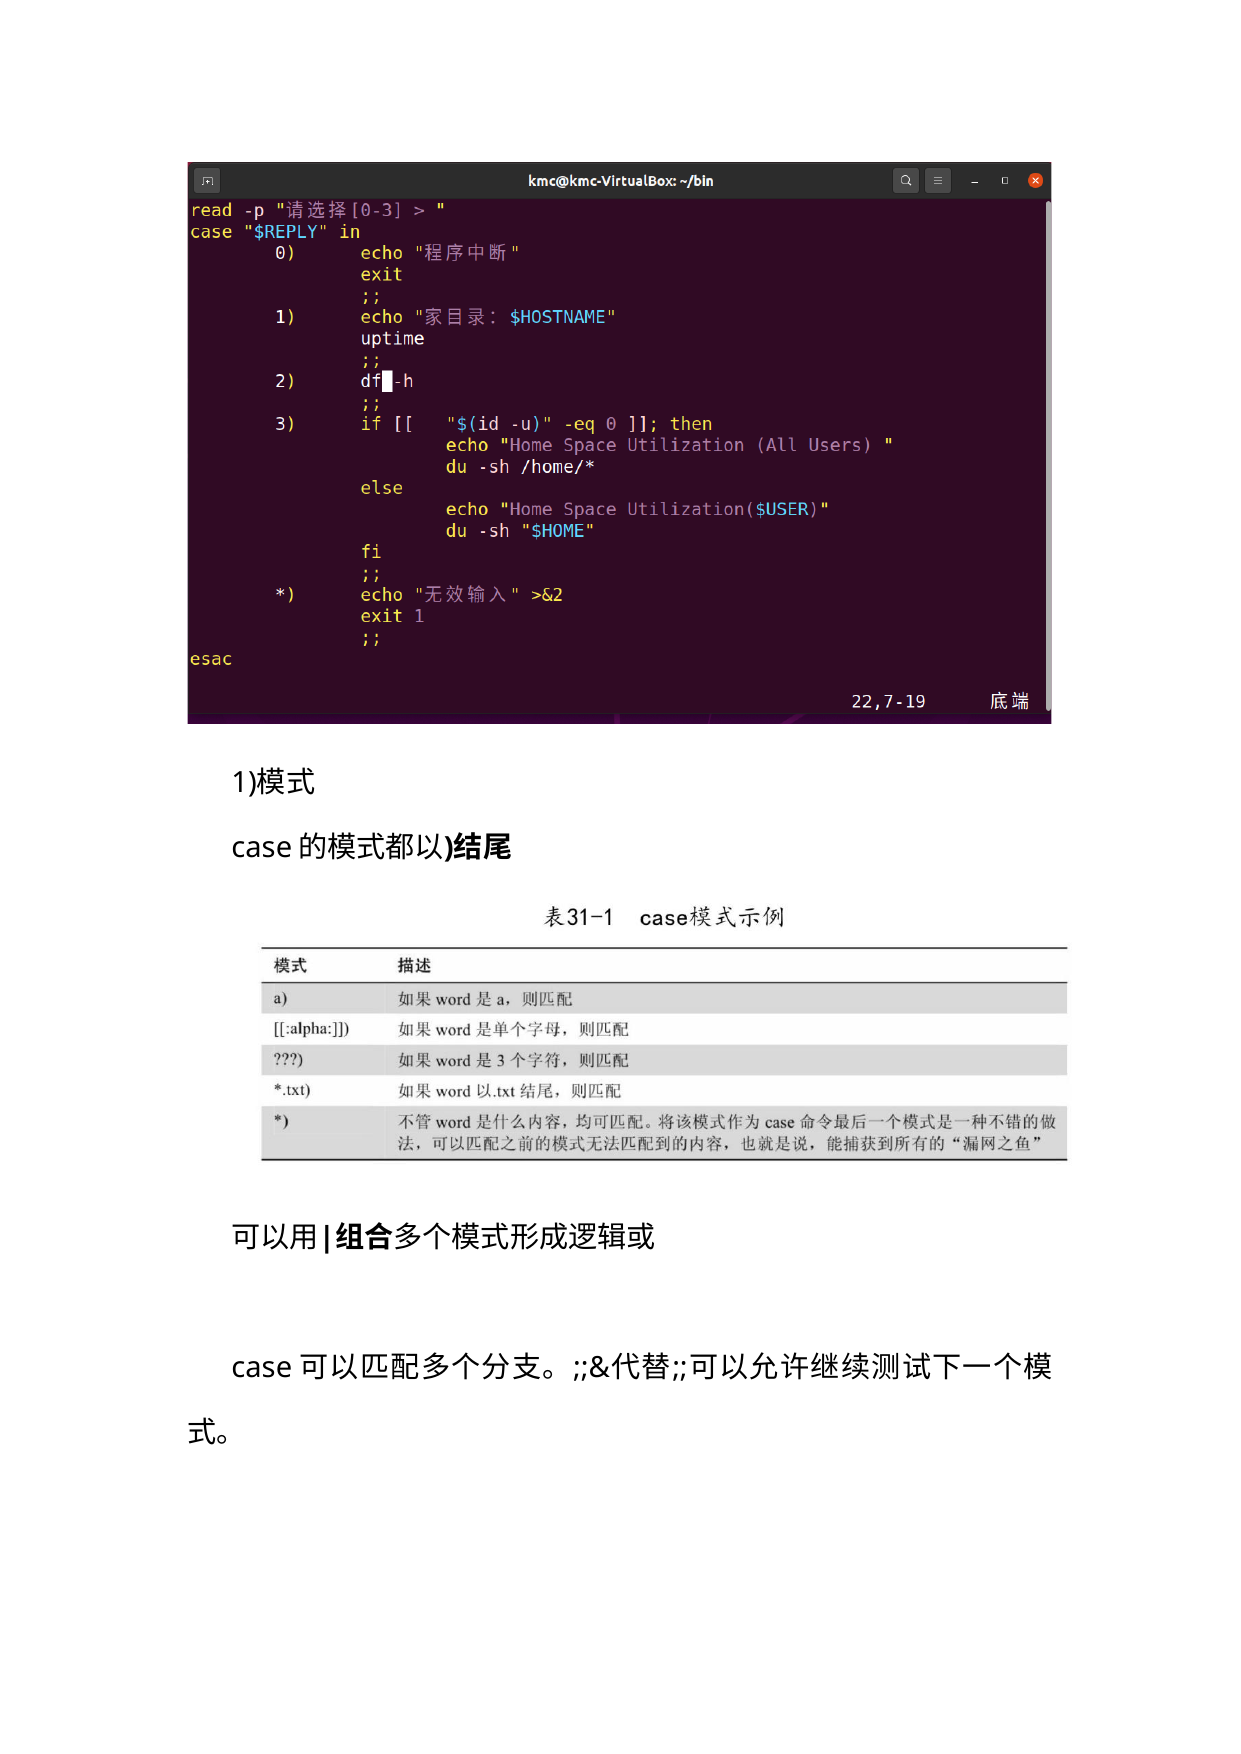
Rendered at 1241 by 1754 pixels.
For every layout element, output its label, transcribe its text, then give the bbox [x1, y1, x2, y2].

list 可以用|组合多个模式形成逻辑或 [187, 1202, 1053, 1267]
list case的模式都以)结尾 [187, 812, 1053, 877]
list case可以匹配多个分支。;;&代替;;可以允许继续测试下一个模式。 [187, 1332, 1053, 1462]
list 1)模式 [187, 747, 1053, 812]
picture [187, 162, 1052, 724]
picture [231, 877, 1114, 1182]
